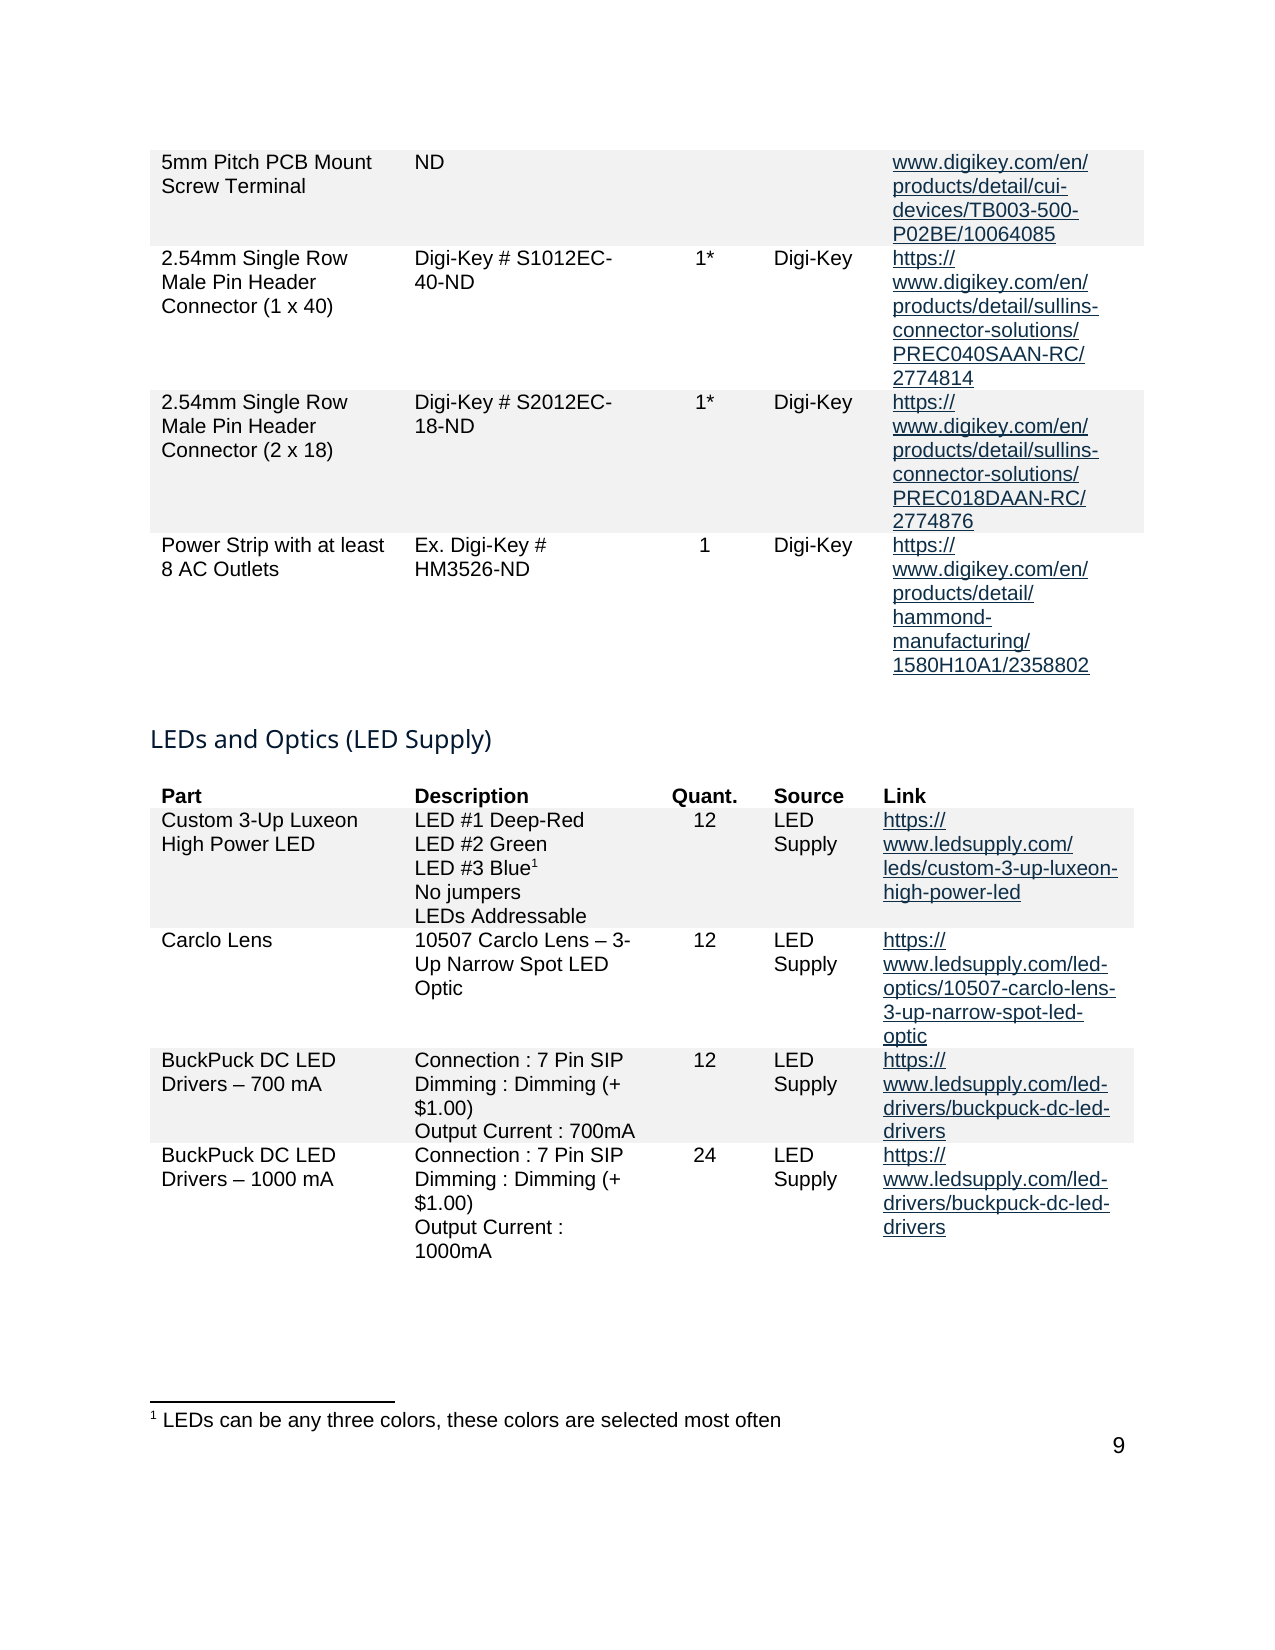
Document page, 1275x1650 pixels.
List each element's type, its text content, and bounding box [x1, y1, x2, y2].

table_cell BuckPuck DC LED Drivers – 700 mA [150, 1048, 403, 1143]
table_header Part [150, 784, 403, 808]
table_cell https://www.ledsupply.com/led-drivers/buckpuck-dc-led-drivers [872, 1143, 1134, 1263]
table_cell LED Supply [762, 1048, 872, 1143]
table_cell Connection : 7 Pin SIP Dimming : Dimming (+$1.00) Output Current : 700mA [403, 1048, 647, 1143]
table_cell https://www.ledsupply.com/led-optics/10507-carclo-lens-3-up-narrow-spot-led-optic [872, 928, 1134, 1047]
table_cell https://www.ledsupply.com/led-drivers/buckpuck-dc-led-drivers [872, 1048, 1134, 1143]
table_cell Custom 3-Up Luxeon High Power LED [150, 808, 403, 928]
table_header Link [872, 784, 1134, 808]
table_cell LED Supply [762, 808, 872, 928]
table_cell Carclo Lens [150, 928, 403, 1047]
table_cell 12 [647, 808, 762, 928]
table_cell LED Supply [762, 928, 872, 1047]
table_header Source [762, 784, 872, 808]
table_cell 12 [647, 928, 762, 1047]
table_cell BuckPuck DC LED Drivers – 1000 mA [150, 1143, 403, 1263]
table_header Description [403, 784, 647, 808]
table_cell 24 [647, 1143, 762, 1263]
table_cell LED Supply [762, 1143, 872, 1263]
table_cell https://www.ledsupply.com/leds/custom-3-up-luxeon-high-power-led [872, 808, 1134, 928]
table_cell 10507 Carclo Lens – 3-Up Narrow Spot LED Optic [403, 928, 647, 1047]
table_cell 12 [647, 1048, 762, 1143]
table_cell LED #1 Deep-Red LED #2 Green LED #3 Blue No jumpers LEDs Addressable [403, 808, 647, 928]
table_cell Connection : 7 Pin SIP Dimming : Dimming (+$1.00) Output Current : 1000mA [403, 1143, 647, 1263]
table_header Quant. [647, 784, 762, 808]
